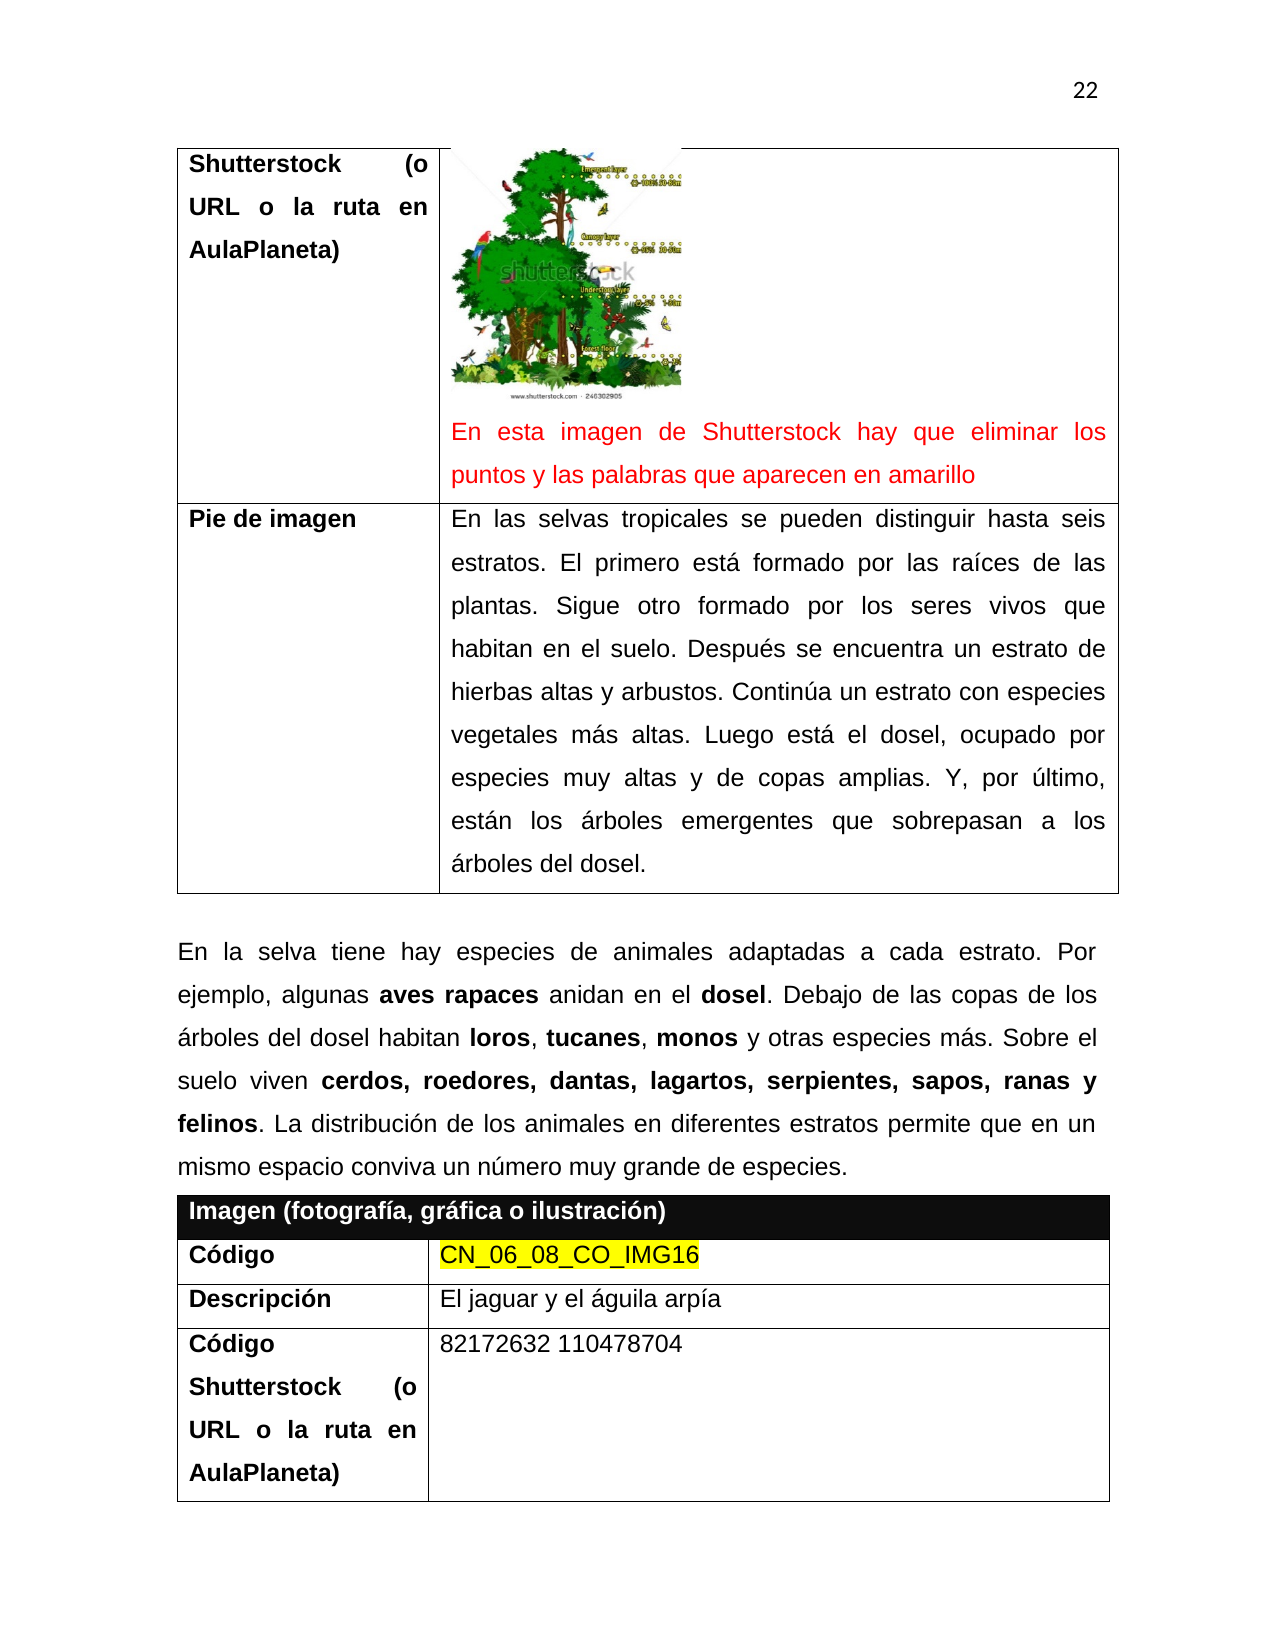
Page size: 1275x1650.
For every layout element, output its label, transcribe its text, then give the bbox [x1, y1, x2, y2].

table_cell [178, 149, 439, 503]
table_cell Descripción [178, 1285, 428, 1327]
table_cell En las selvas tropicales se pueden distinguir hasta seis estratos. El primero está formado por las raíces de las plantas. Sigue otro formado por los seres vivos que habitan en el suelo. Después se encuentra un estrato de hierbas altas y arbustos. Continúa un estrato con especies vegetales más altas. Luego está el dosel, ocupado por especies muy altas y de copas amplias. Y, por último, están los árboles emergentes que sobrepasan a los árboles del dosel. [440, 504, 1118, 892]
table_cell Código [178, 1240, 428, 1283]
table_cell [429, 1329, 1109, 1501]
table_cell El jaguar y el águila arpía [429, 1285, 1109, 1327]
table_cell Pie de imagen [178, 504, 439, 892]
table_header Imagen (fotografía, gráfica o ilustración) [178, 1196, 1109, 1239]
table_cell CN_06_08_CO_IMG16 [429, 1240, 1109, 1283]
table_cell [178, 1329, 428, 1501]
text En la selva tiene hay especies de animales adaptadas a cada estrato. Por ejemplo, algunas aves rapaces anidan en el dosel. Debajo de las copas de los árboles del dosel habitan loros, tucanes, monos y otras especies más. Sobre el suelo viven cerdos, roedores, dantas, lagartos, serpientes, sapos, ranas y felinos. La distribución de los animales en diferentes estratos permite que en un mismo espacio conviva un número muy grande de especies. [177, 937, 1098, 1181]
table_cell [440, 149, 1118, 503]
picture [450, 148, 682, 402]
